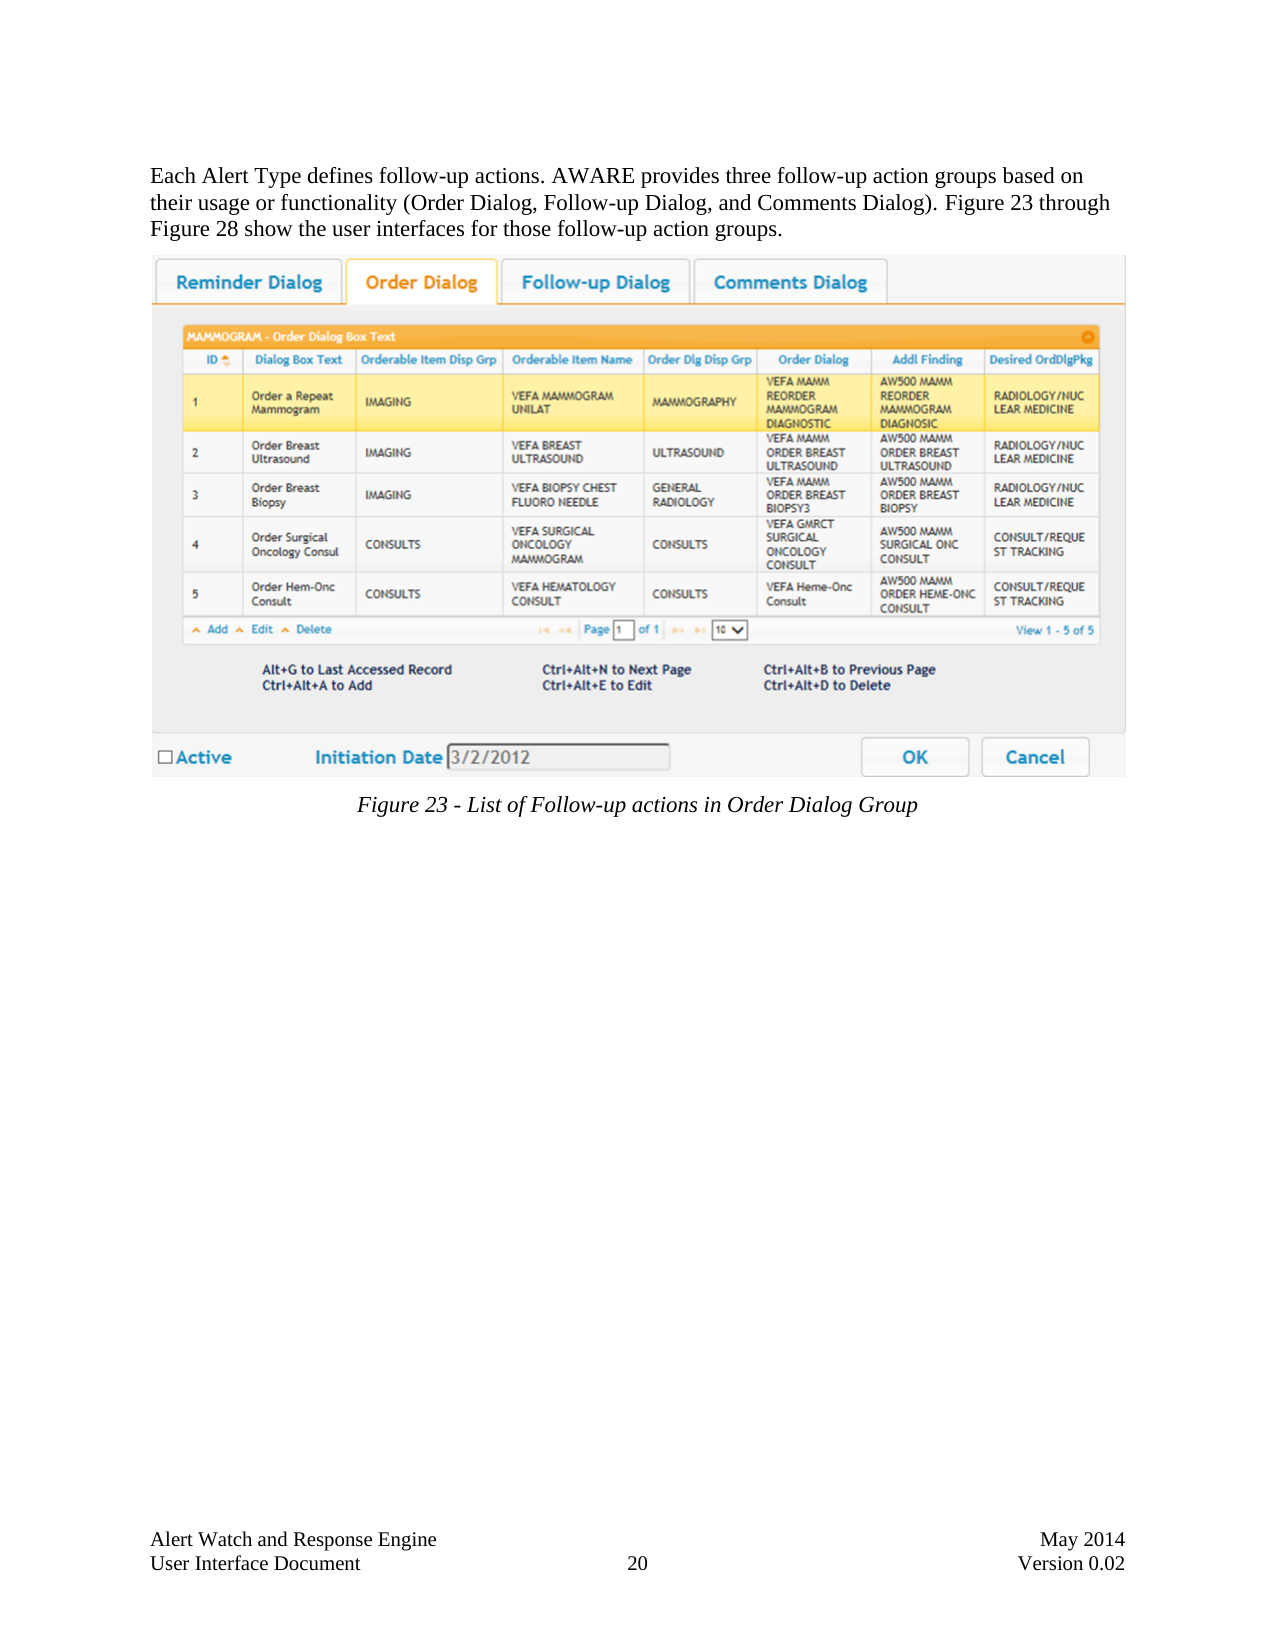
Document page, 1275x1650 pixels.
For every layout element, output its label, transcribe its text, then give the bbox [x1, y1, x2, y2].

text Each Alert Type defines follow-up actions. AWARE provides three follow-up action groups based on their usage or functionality (Order Dialog, Follow-up Dialog, and Comments Dialog). Figure 23 through Figure 28 show the user interfaces for those follow-up action groups. [150, 162, 1125, 242]
picture [150, 254, 1128, 779]
